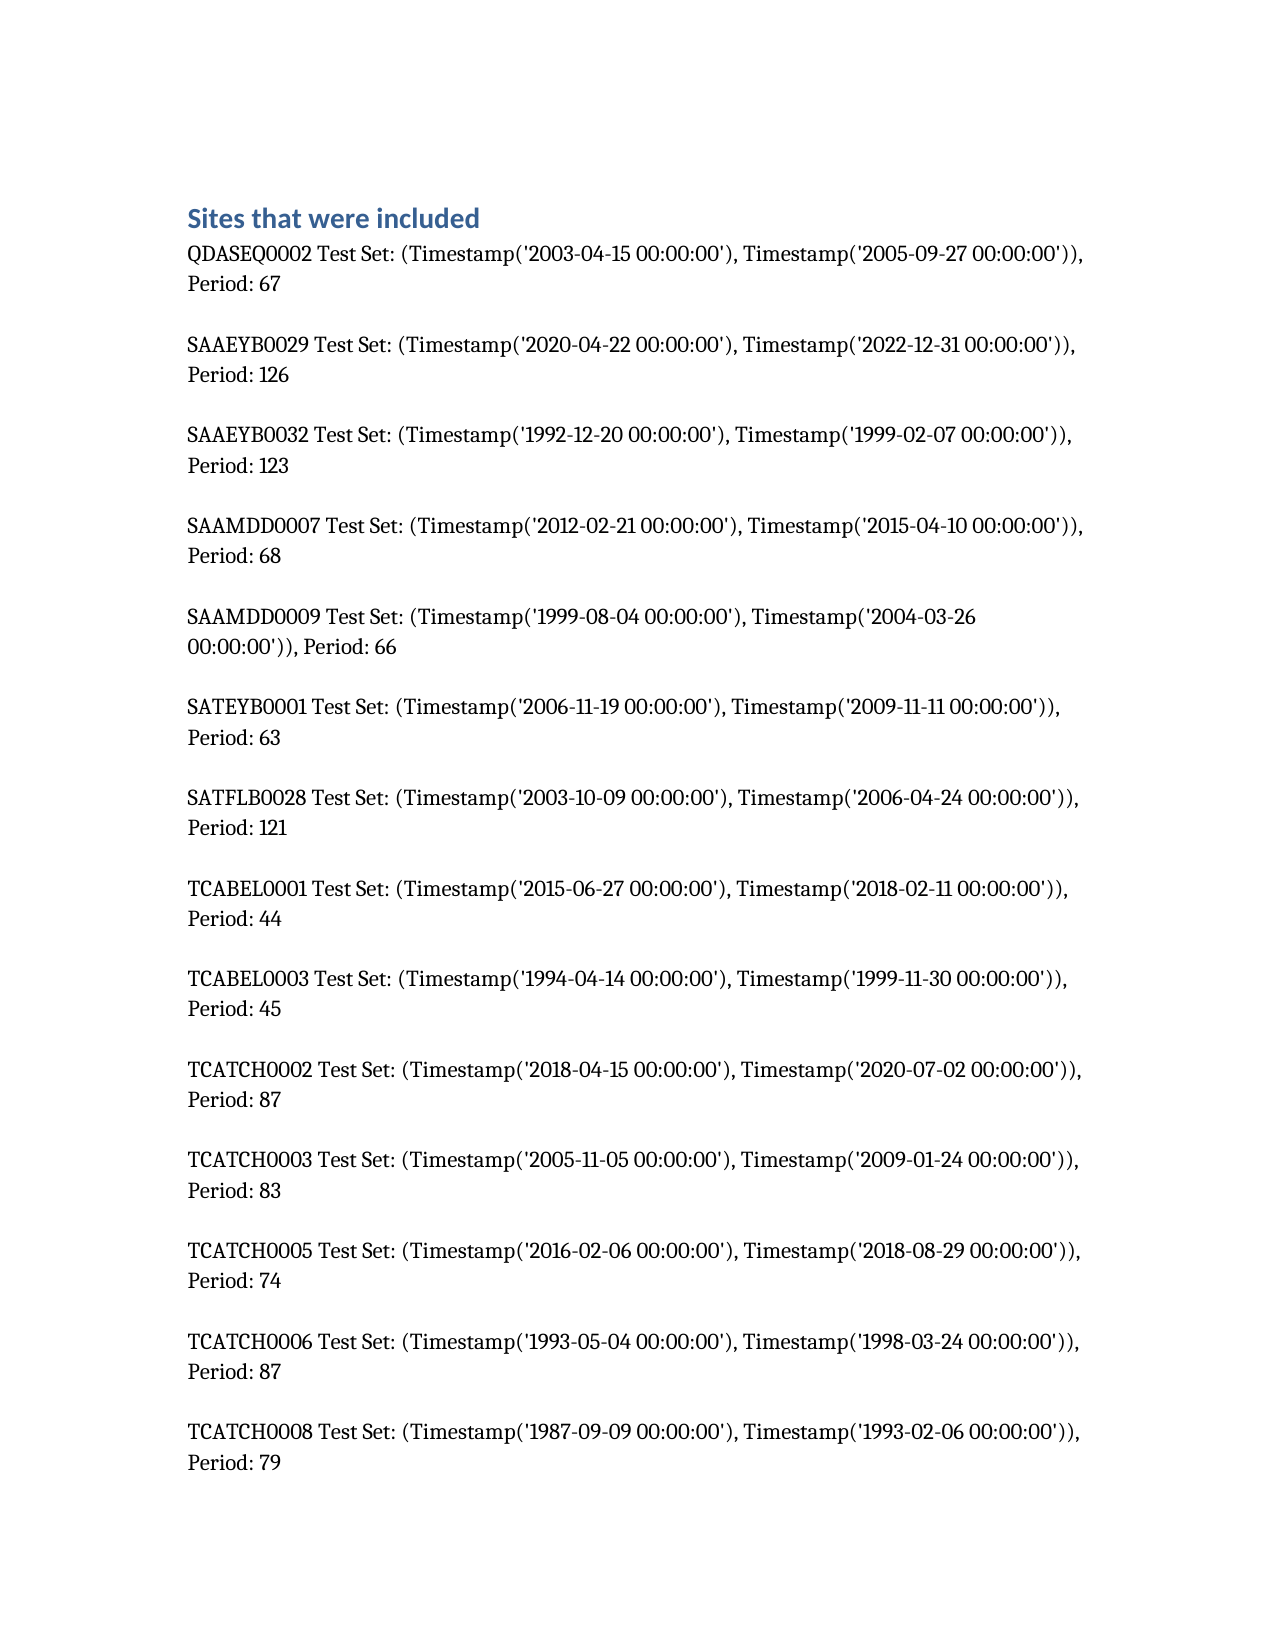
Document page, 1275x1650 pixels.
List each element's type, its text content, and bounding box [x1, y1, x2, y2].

subtitle Sites that were included [187, 200, 1087, 236]
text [187, 241, 1087, 1476]
